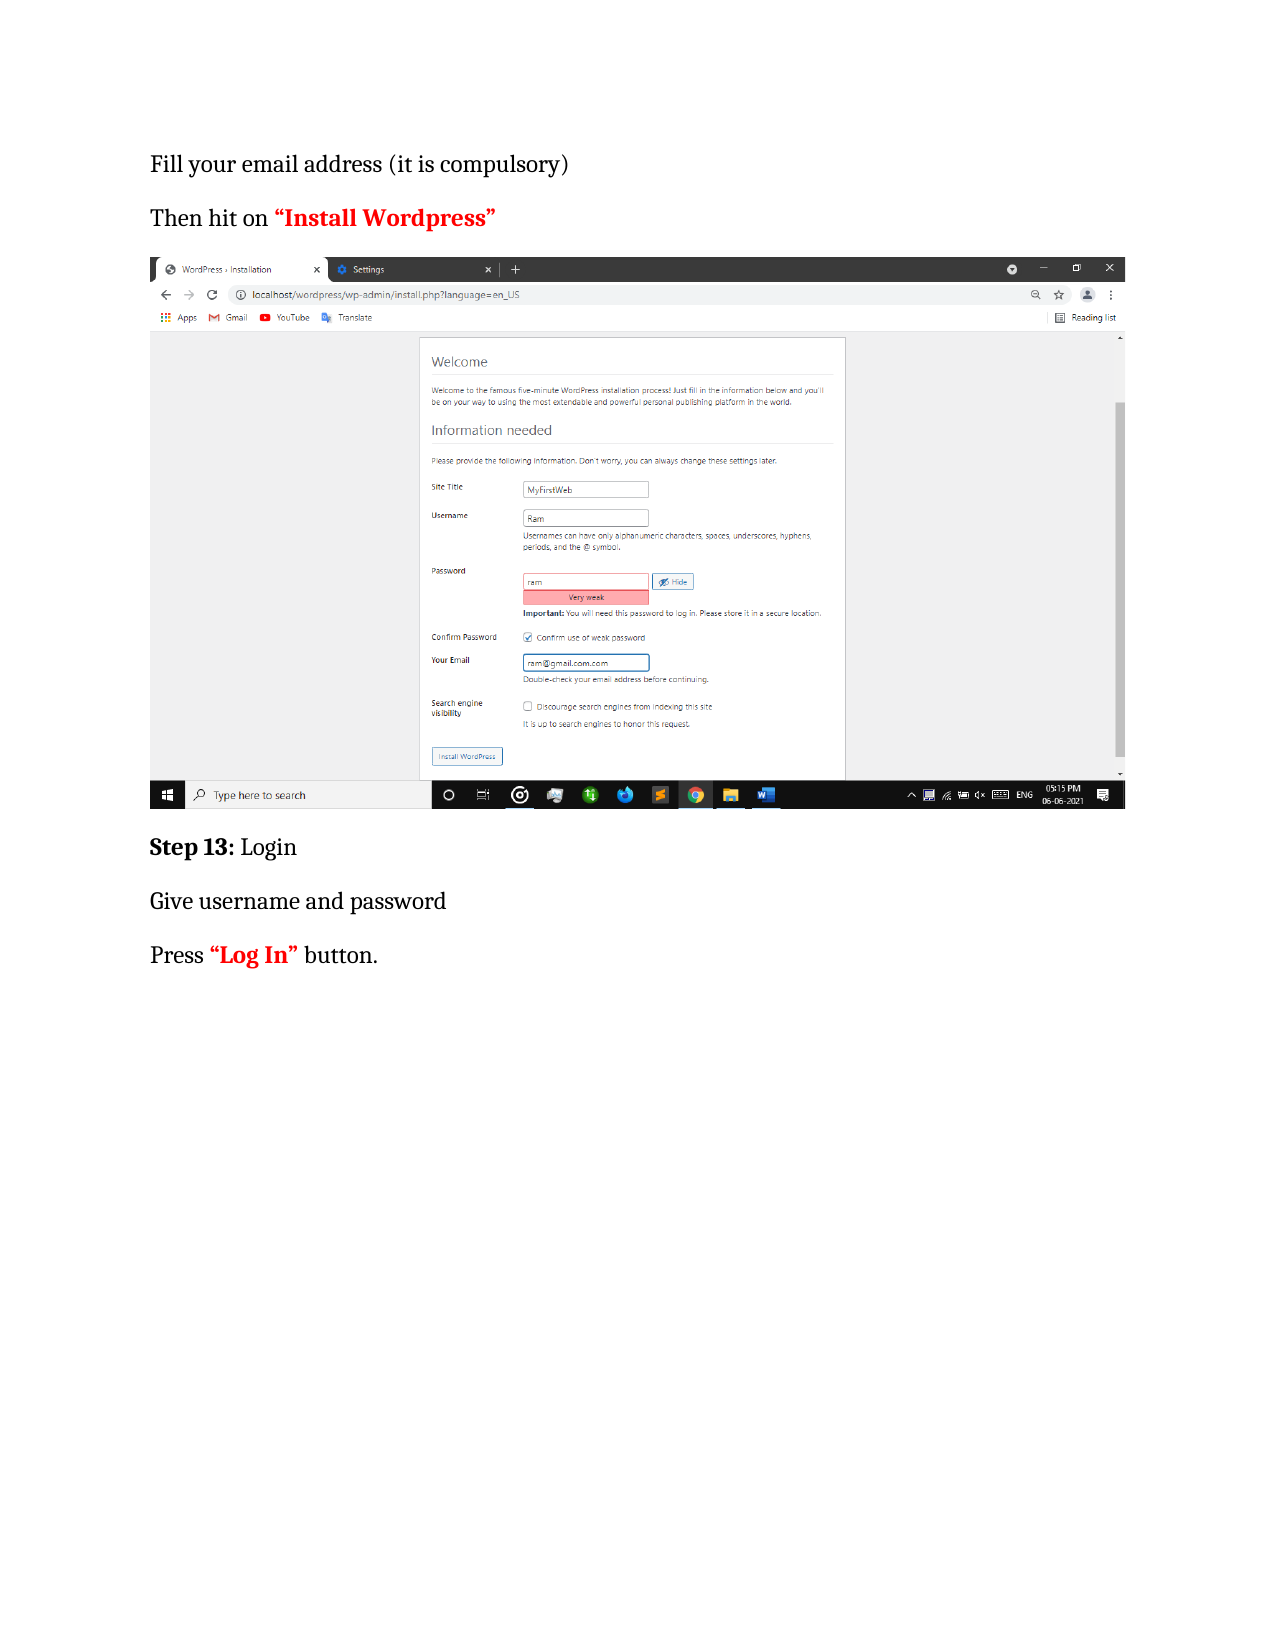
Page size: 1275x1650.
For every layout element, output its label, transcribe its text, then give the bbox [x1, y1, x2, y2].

picture [150, 257, 1125, 809]
text Step 13: Login [150, 833, 1125, 862]
text Press “Log In” button. [150, 941, 1125, 969]
text Then hit on “Install Wordpress” [150, 204, 1125, 233]
text Give username and password [150, 887, 1125, 916]
text Fill your email address (it is compulsory) [150, 150, 1125, 179]
